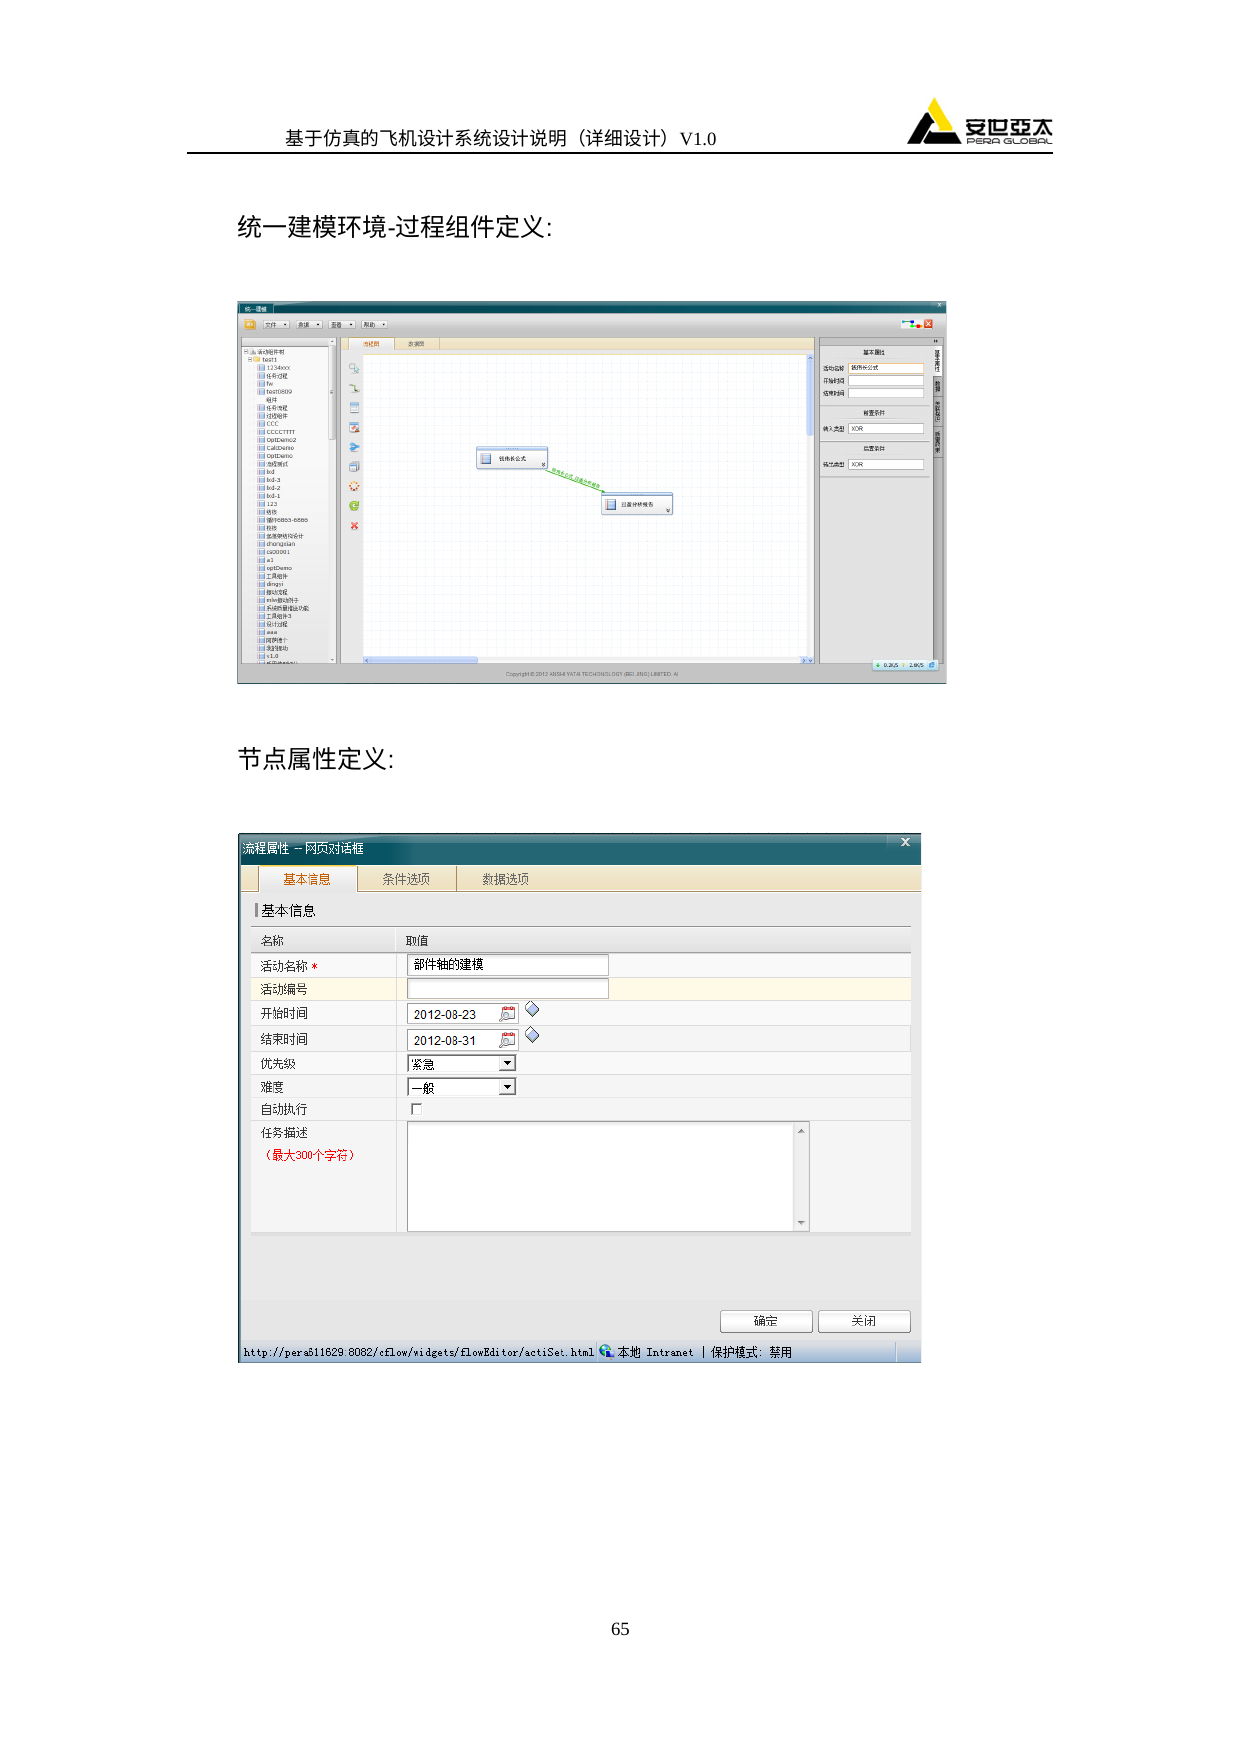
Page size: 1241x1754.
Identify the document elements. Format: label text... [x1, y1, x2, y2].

picture [237, 832, 922, 1363]
text 统一建模环境-过程组件定义: [187, 208, 1053, 244]
text 节点属性定义: [187, 739, 1053, 775]
picture [237, 301, 947, 684]
picture [900, 95, 1053, 145]
